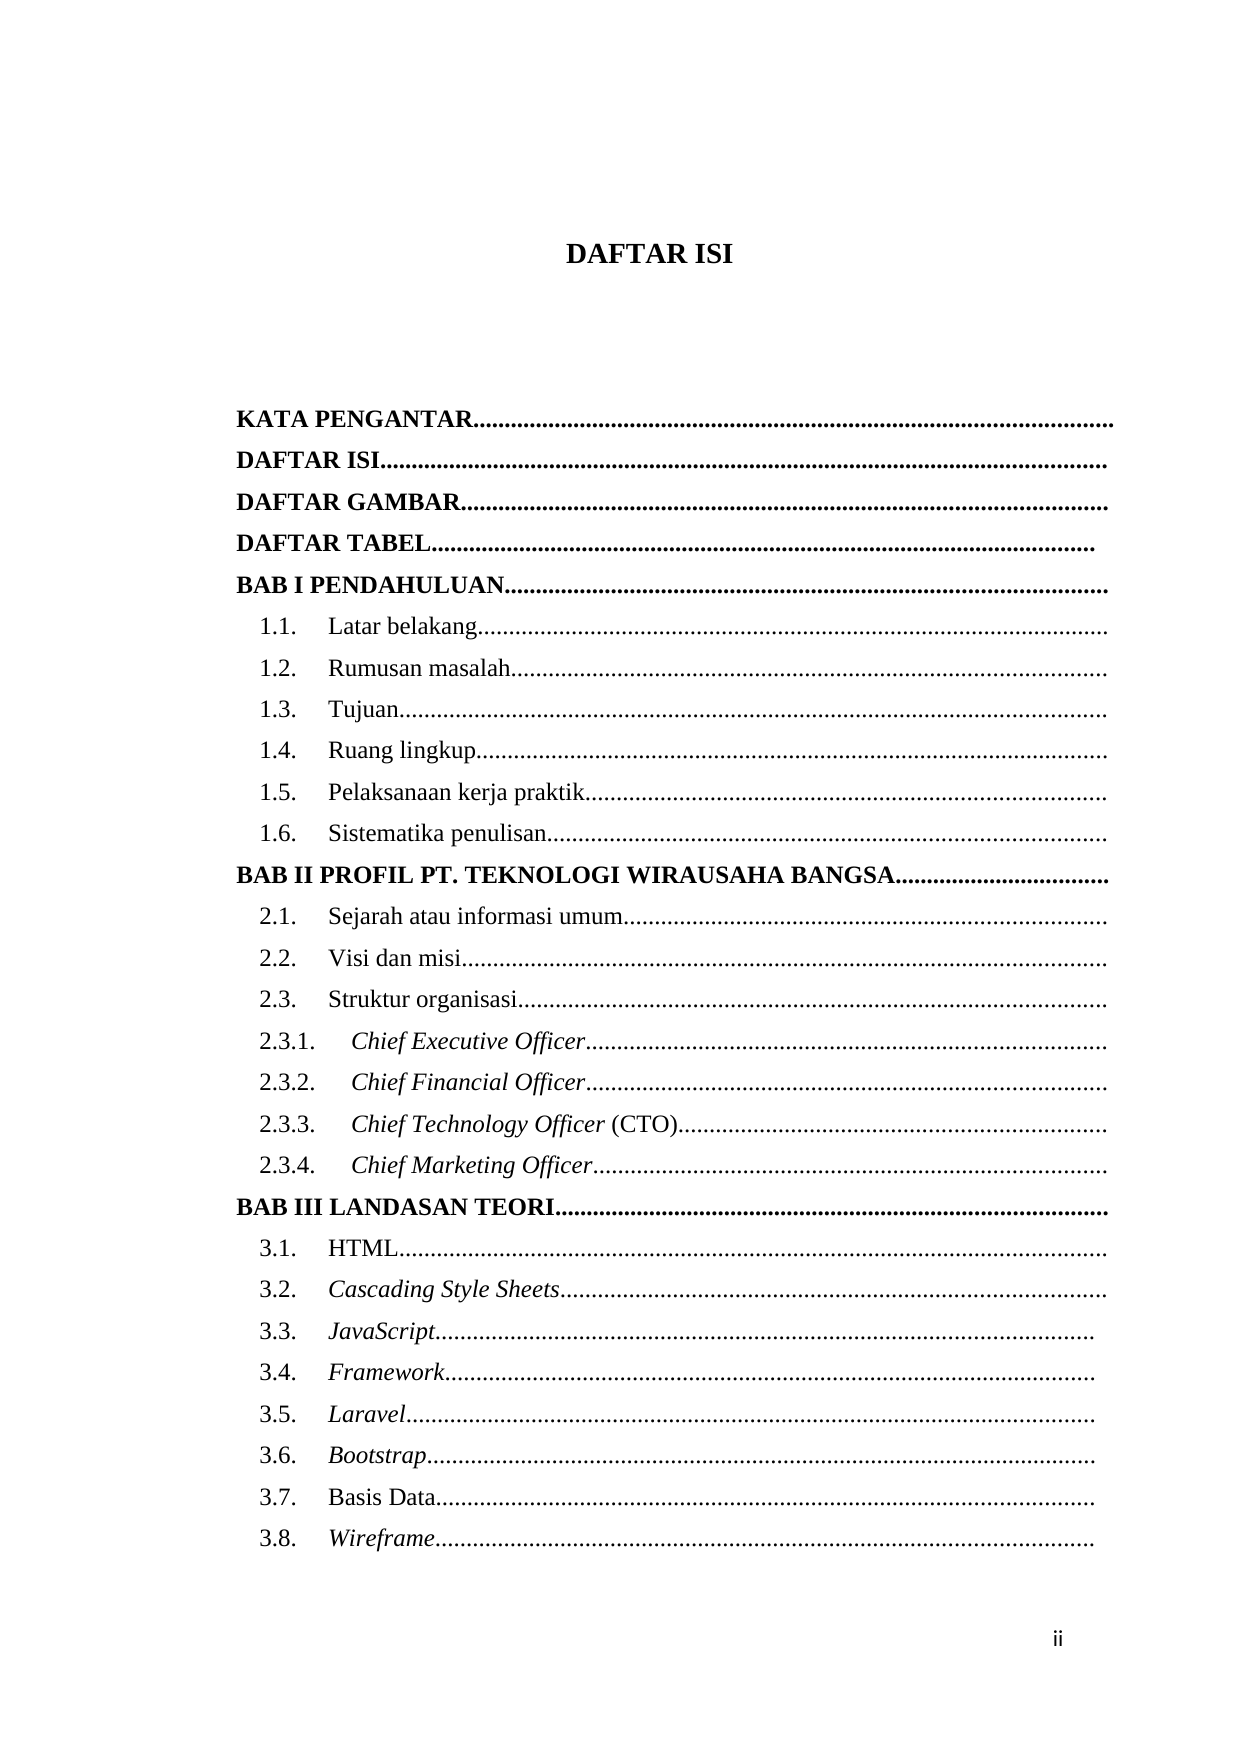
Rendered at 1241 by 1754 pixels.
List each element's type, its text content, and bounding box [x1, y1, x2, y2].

text DAFTAR TABEL vii [236, 528, 1063, 557]
text 1.3. Tujuan 2 [259, 694, 1063, 723]
text 1.4. Ruang lingkup 2 [259, 736, 1063, 764]
text 3.2. Cascading Style Sheets 9 [259, 1274, 1063, 1303]
text 3.7. Basis Data 17 [259, 1482, 1063, 1511]
subtitle DAFTAR ISI [236, 236, 1063, 270]
text 2.3.3. Chief Technology Officer (CTO) 7 [259, 1109, 1063, 1137]
text 2.3.4. Chief Marketing Officer 7 [259, 1150, 1063, 1179]
text 2.3. Struktur organisasi 6 [259, 984, 1063, 1013]
text 3.6. Bootstrap 16 [259, 1440, 1063, 1469]
text 3.3. JavaScript 11 [259, 1316, 1063, 1345]
text KATA PENGANTAR i [236, 404, 1063, 433]
text 2.1. Sejarah atau informasi umum 5 [259, 901, 1063, 930]
text BAB II PROFIL PT. TEKNOLOGI WIRAUSAHA BANGSA 5 [236, 860, 1063, 889]
text 1.1. Latar belakang 1 [259, 611, 1063, 640]
text BAB I PENDAHULUAN 1 [236, 570, 1063, 598]
text 2.3.1. Chief Executive Officer 6 [259, 1026, 1063, 1054]
text DAFTAR GAMBAR v [236, 487, 1063, 516]
text 3.8. Wireframe 18 [259, 1523, 1063, 1552]
text 2.2. Visi dan misi 6 [259, 943, 1063, 972]
text 1.2. Rumusan masalah 2 [259, 653, 1063, 681]
text 3.1. HTML 8 [259, 1233, 1063, 1262]
text 3.5. Laravel 13 [259, 1399, 1063, 1428]
text 3.4. Framework 12 [259, 1357, 1063, 1386]
text 1.5. Pelaksanaan kerja praktik 3 [259, 777, 1063, 806]
text BAB III LANDASAN TEORI 8 [236, 1192, 1063, 1220]
text 1.6. Sistematika penulisan 4 [259, 818, 1063, 847]
text 2.3.2. Chief Financial Officer 7 [259, 1067, 1063, 1096]
text DAFTAR ISI ii [236, 445, 1063, 474]
